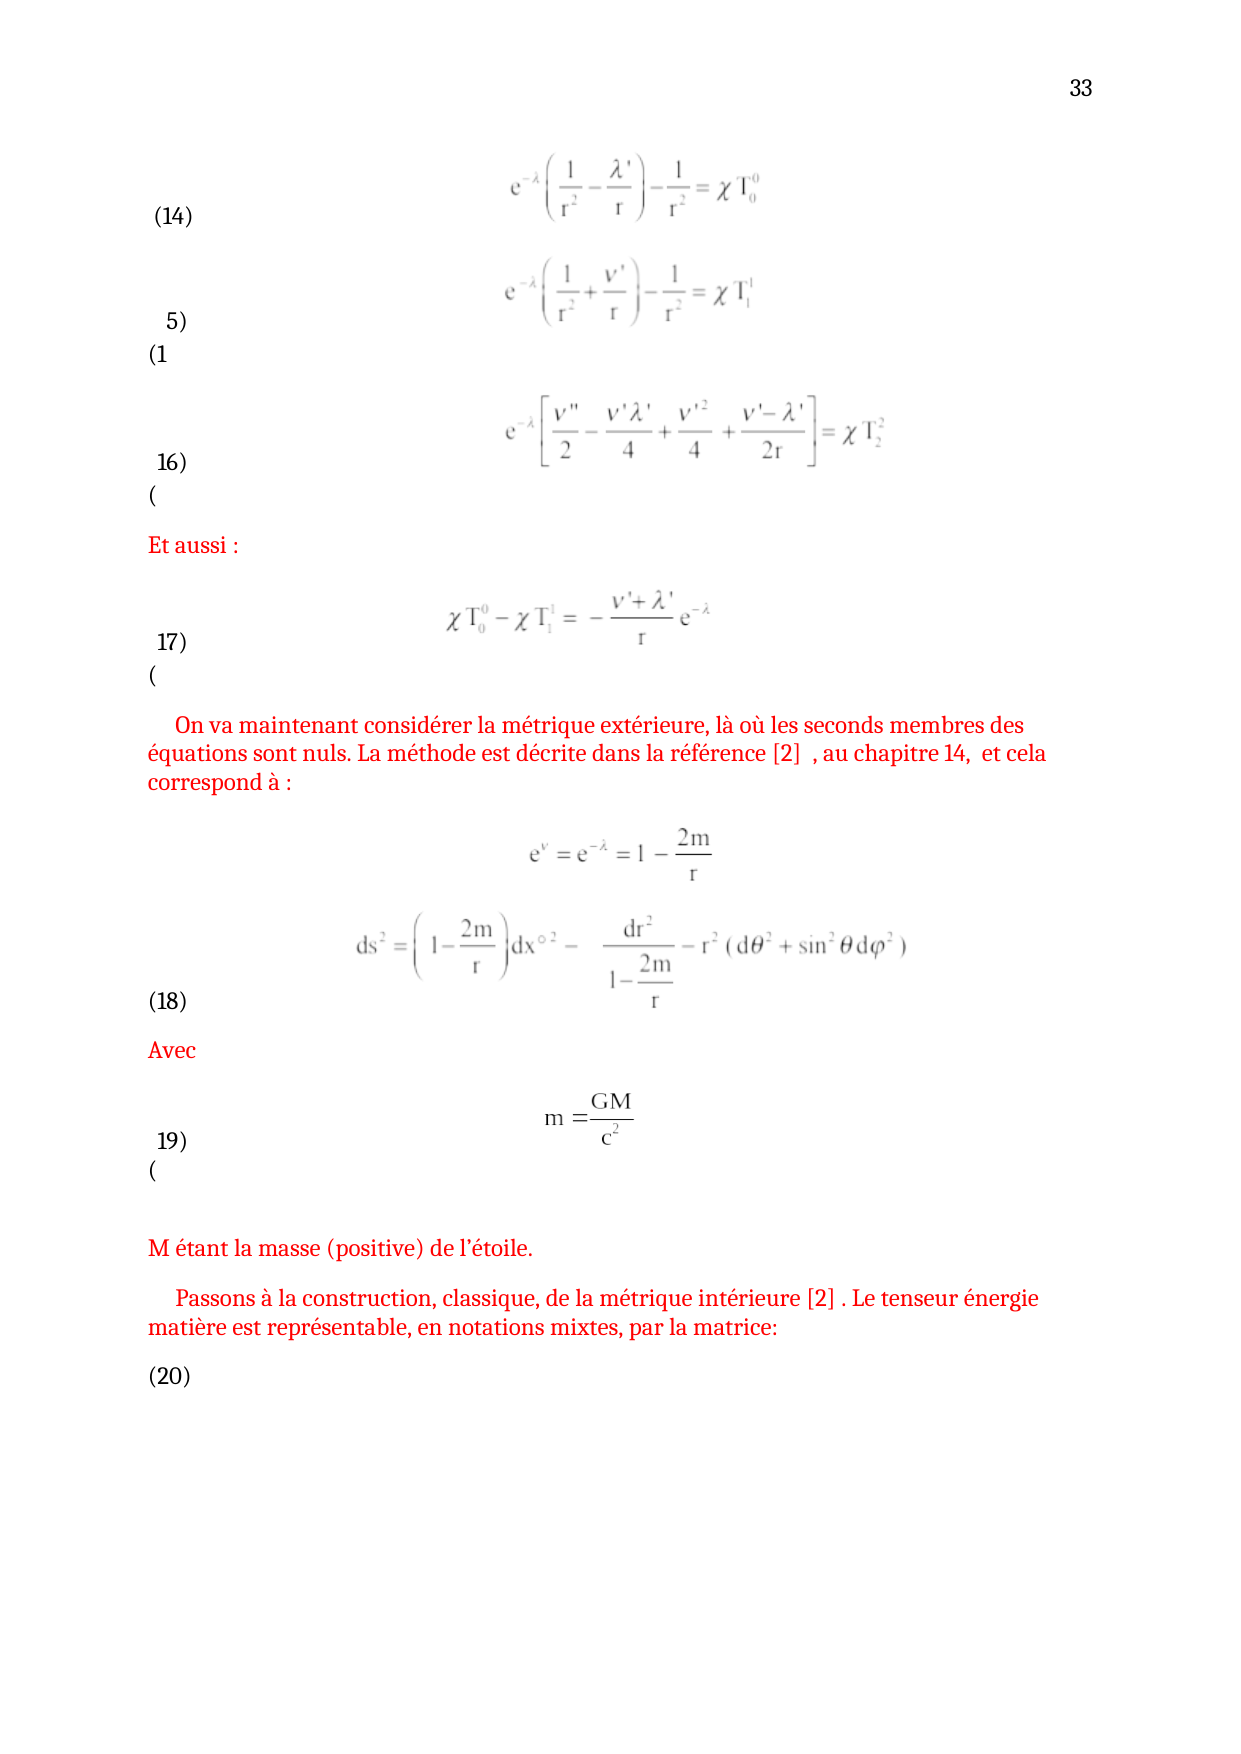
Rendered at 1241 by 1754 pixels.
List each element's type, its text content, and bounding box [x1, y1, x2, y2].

text (15) [148, 252, 1093, 369]
text M étant la masse (positive) de l’étoile. [148, 1206, 1093, 1263]
text Avec [148, 1036, 1093, 1065]
text (19) [148, 1086, 1093, 1185]
text (16) [148, 390, 1093, 510]
text (14) [148, 148, 1093, 231]
text Passons à la construction, classique, de la métrique intérieure [2] . Le tenseur énergie matière est représentable, en notations mixtes, par la matrice: [148, 1284, 1093, 1341]
text (18) [148, 907, 1093, 1016]
text Et aussi : [148, 531, 1093, 559]
text (17) [148, 580, 1093, 690]
text On va maintenant considérer la métrique extérieure, là où les seconds membres des équations sont nuls. La méthode est décrite dans la référence [2] , au chapitre 14, et cela correspond à : [148, 711, 1093, 797]
text (20) [148, 1362, 1093, 1391]
